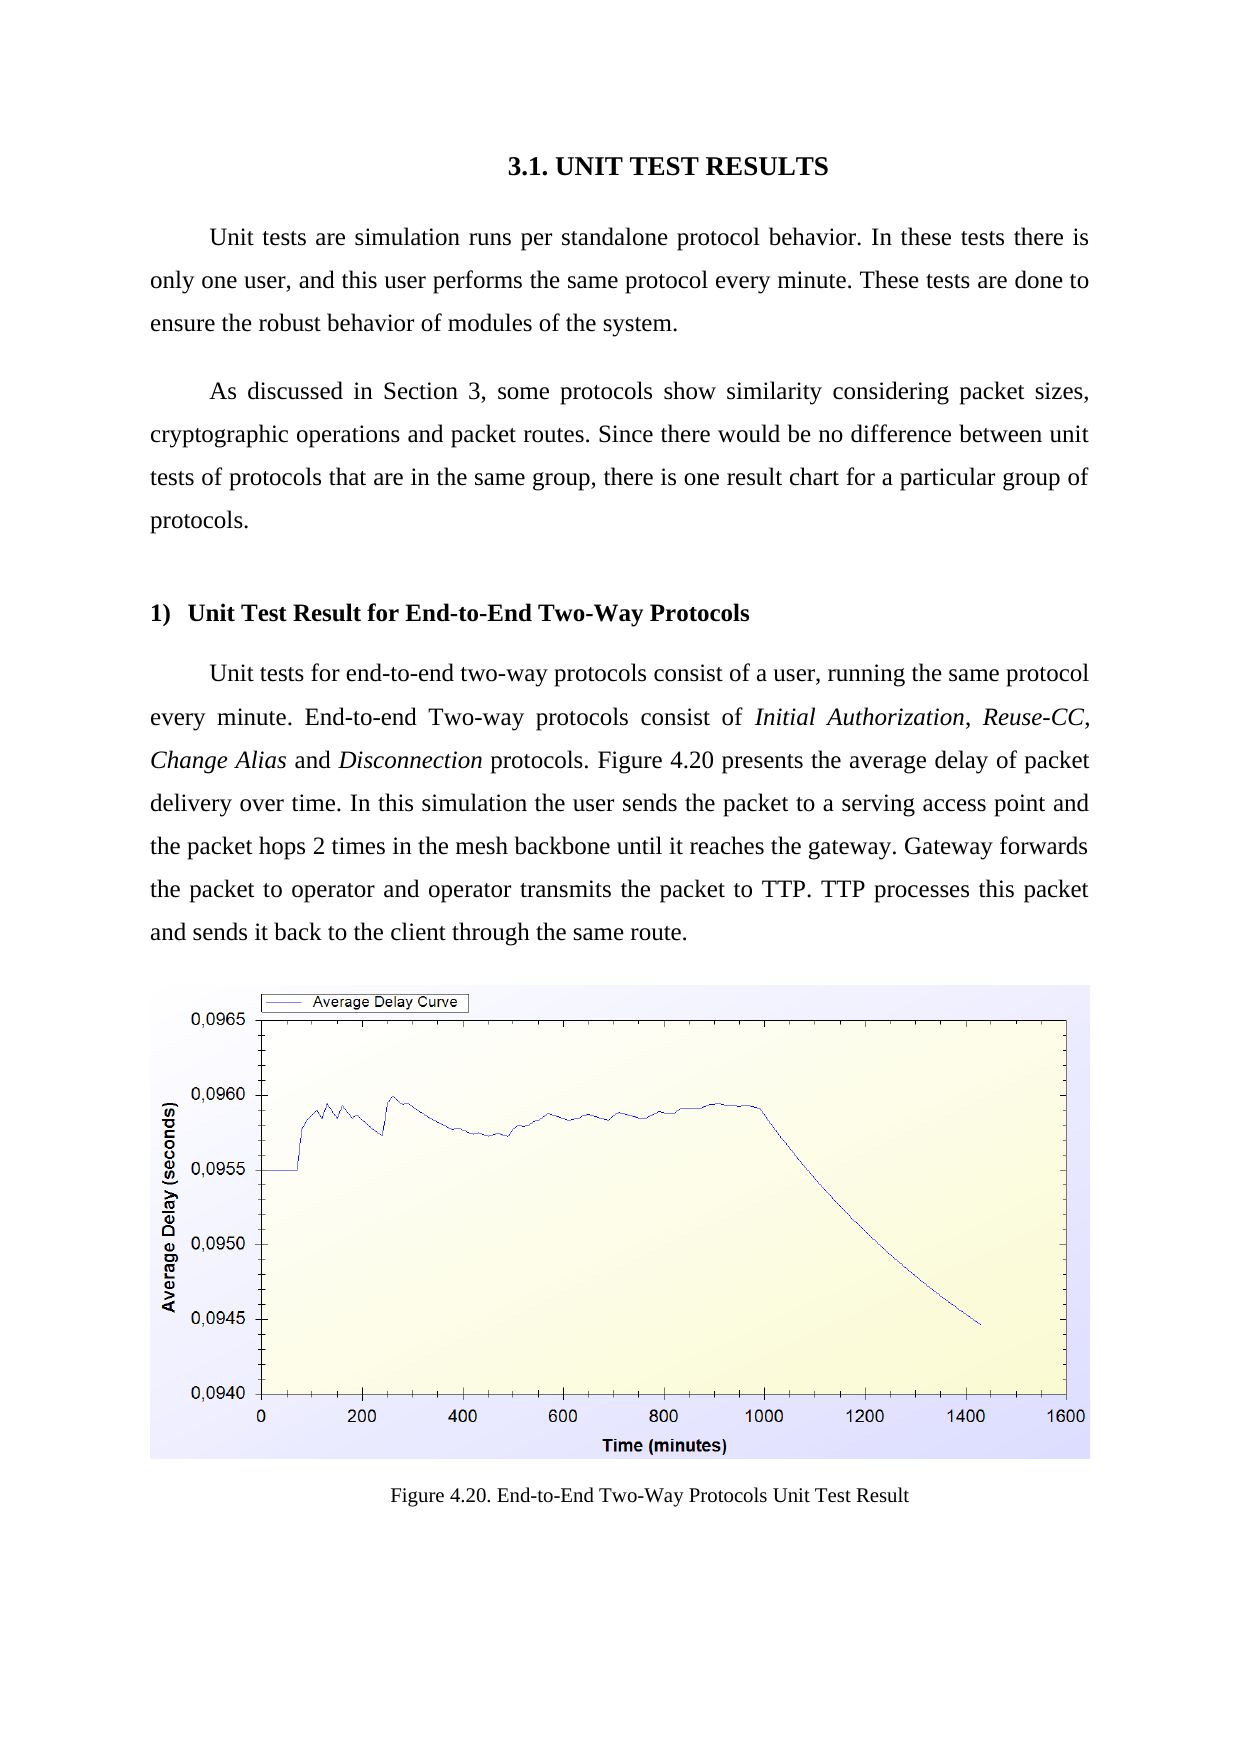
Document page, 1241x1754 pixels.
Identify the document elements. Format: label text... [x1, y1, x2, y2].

subtitle Unit Test Result for End-to-End Two-Way Protocols [150, 598, 1090, 627]
subtitle 3.1. UNIT TEST RESULTS [246, 150, 1090, 181]
text Unit tests are simulation runs per standalone protocol behavior. In these tests there is only one user, and this user performs the same protocol every minute. These tests are done to ensure the robust behavior of modules of the system. [150, 222, 1090, 337]
text As discussed in Section 3, some protocols show similarity considering packet sizes, cryptographic operations and packet routes. Since there would be no difference between unit tests of protocols that are in the same group, there is one result chart for a particular group of protocols. [150, 376, 1090, 534]
picture [150, 985, 1091, 1459]
